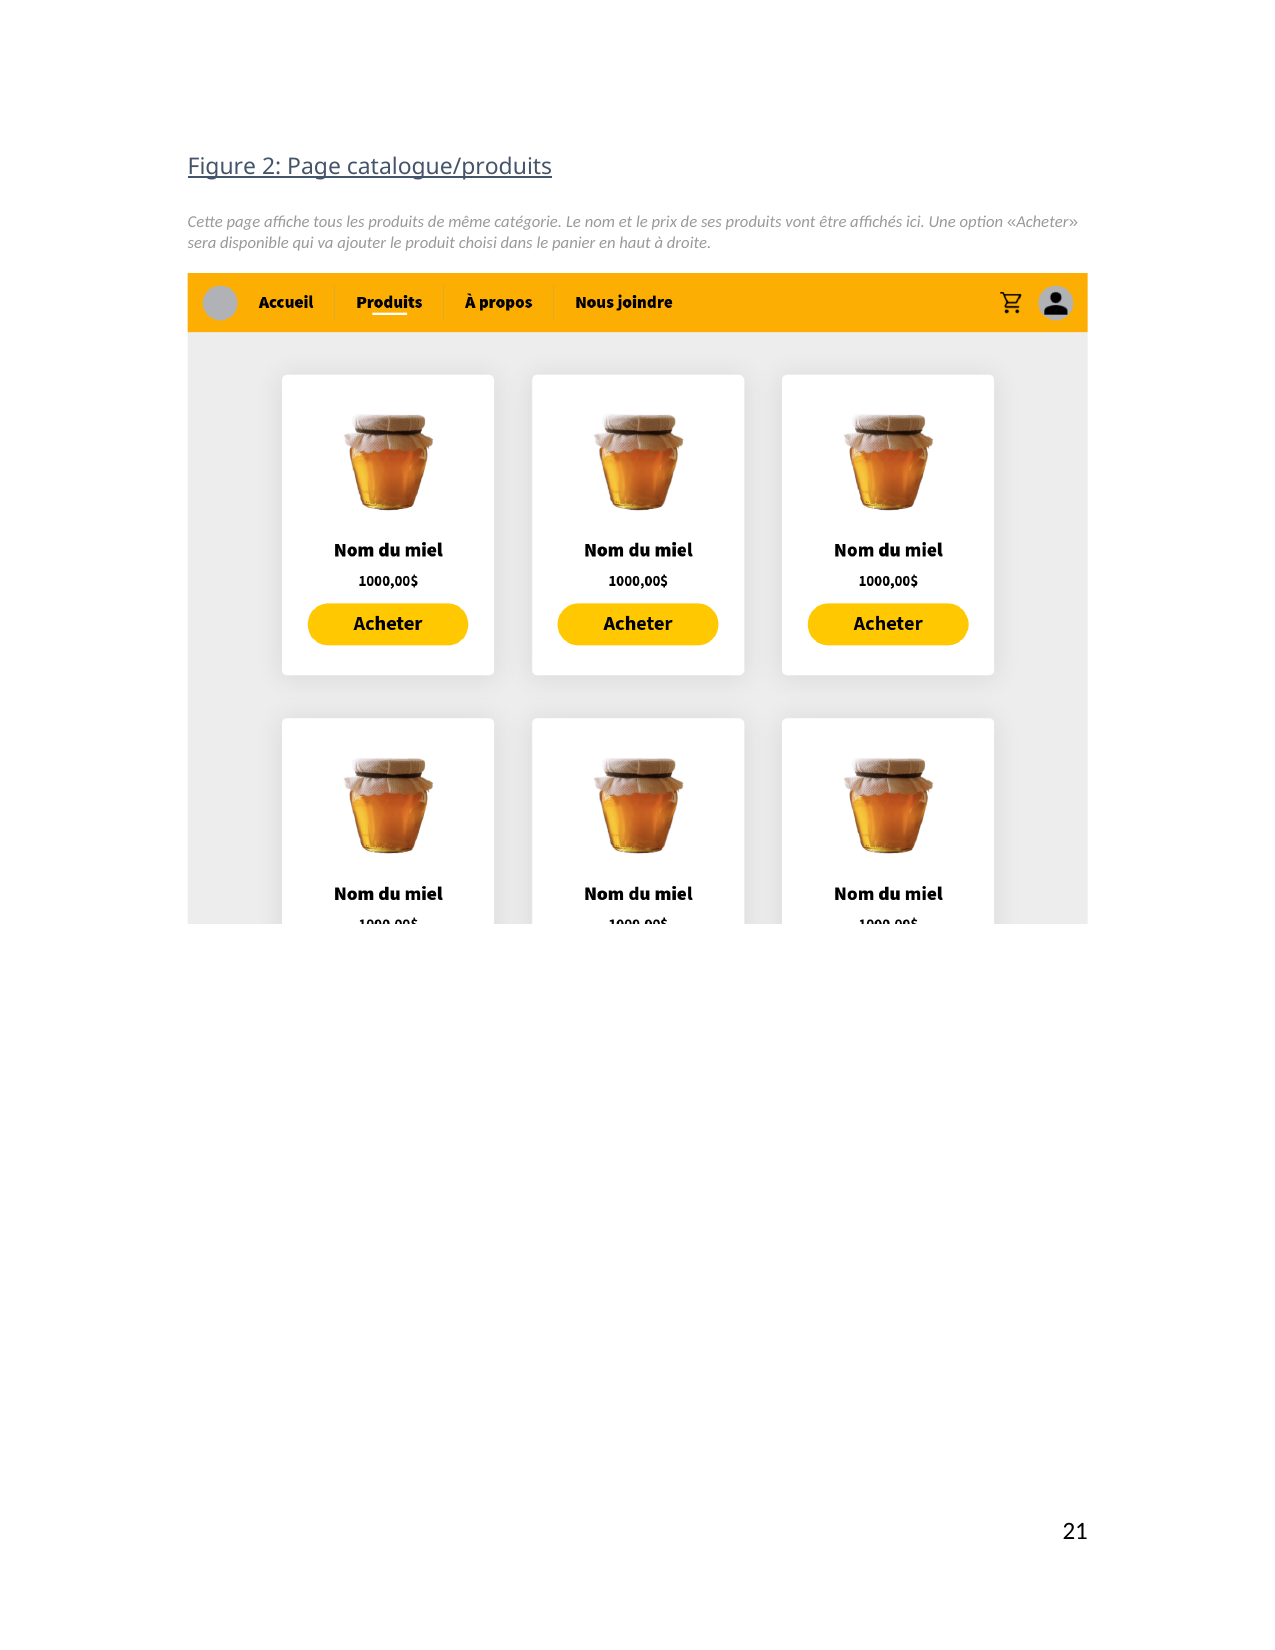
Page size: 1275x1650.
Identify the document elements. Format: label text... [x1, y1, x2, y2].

text Cette page affiche tous les produits de même catégorie. Le nom et le prix de ses produits vont être affichés ici. Une option «Acheter» sera disponible qui va ajouter le produit choisi dans le panier en haut à droite. [187, 212, 1087, 252]
subtitle Figure 2: Page catalogue/produits [187, 150, 1087, 181]
picture [187, 273, 1088, 924]
